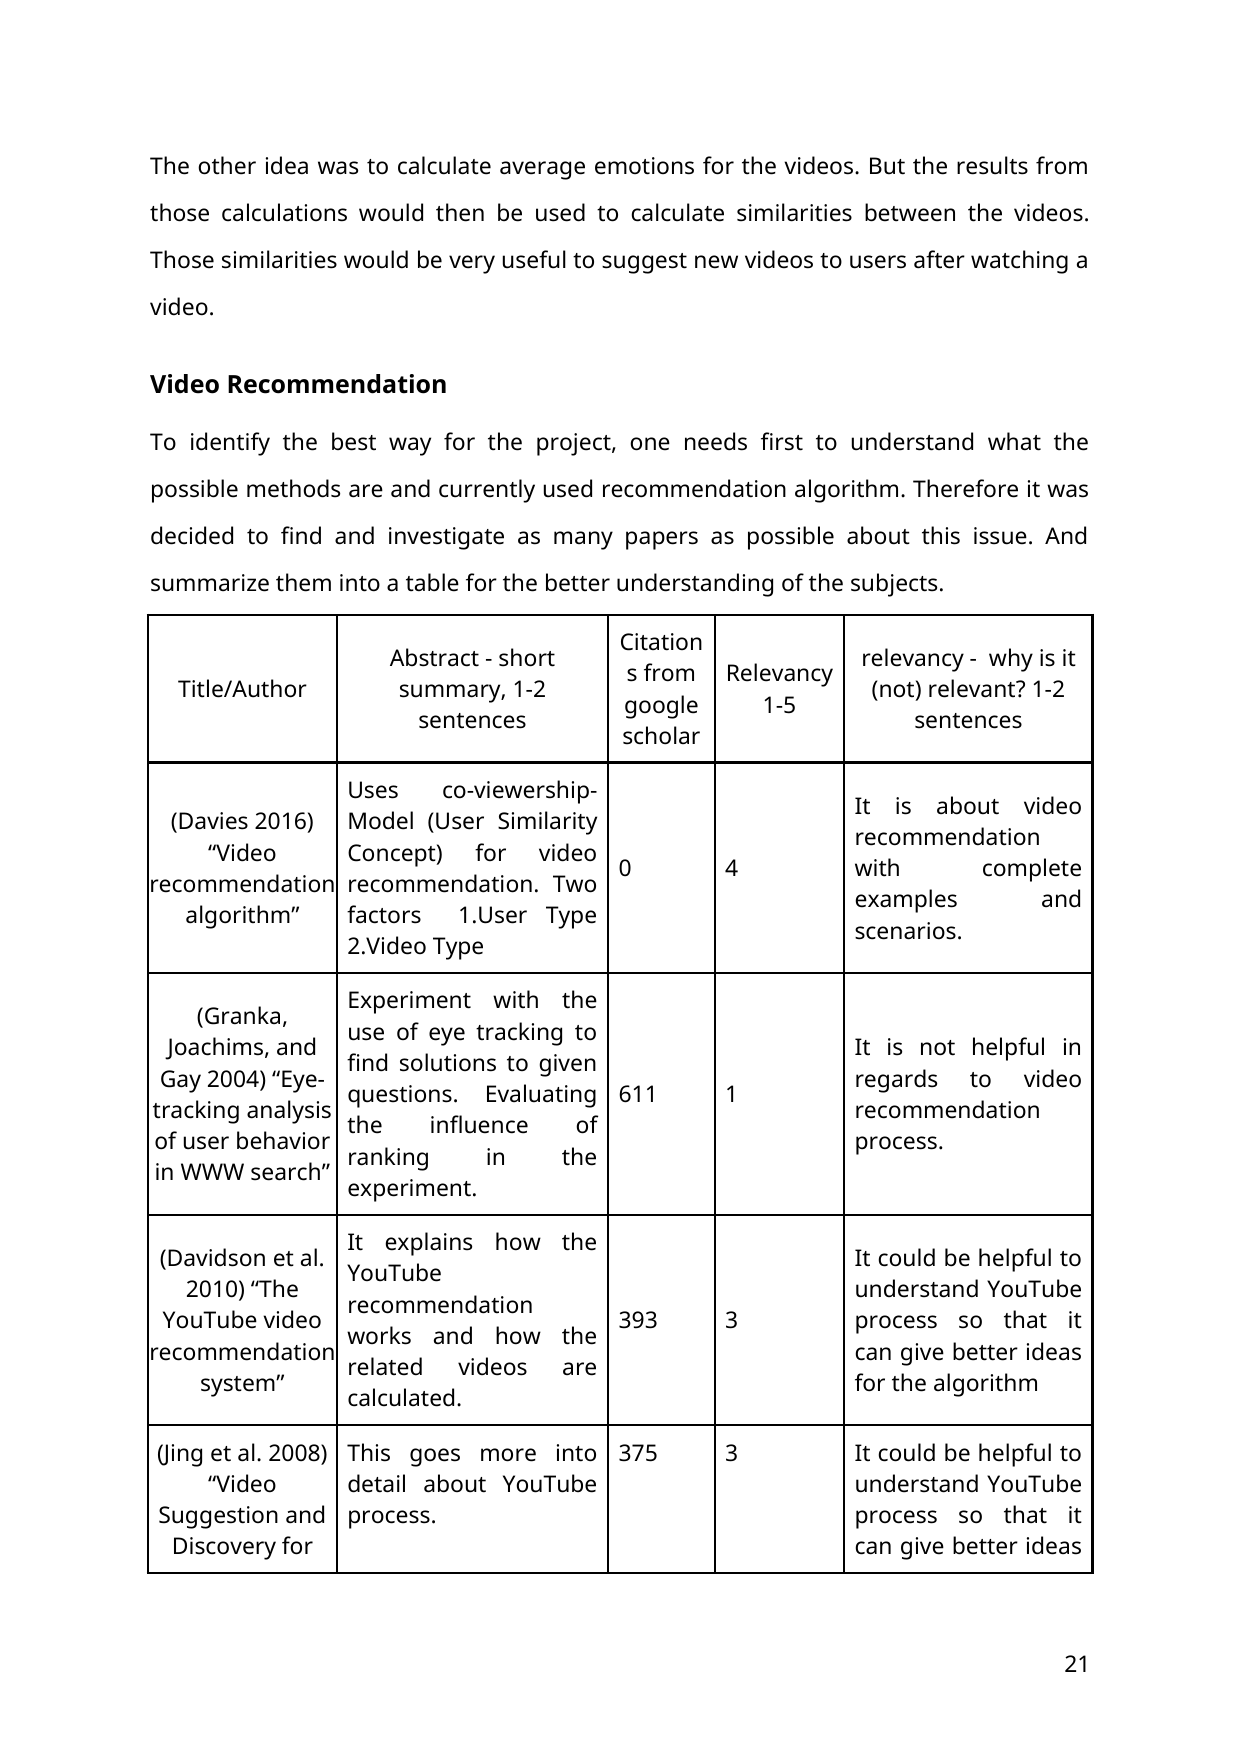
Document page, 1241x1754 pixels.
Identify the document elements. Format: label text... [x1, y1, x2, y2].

table_header Title/Author [149, 616, 336, 761]
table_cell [338, 1426, 607, 1572]
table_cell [845, 1426, 1091, 1572]
table_header Relevancy 1-5 [716, 616, 843, 761]
table_header relevancy - why is it (not) relevant? 1-2 sentences [845, 616, 1091, 761]
subtitle Video Recommendation [150, 367, 1090, 401]
table_cell 4 [716, 764, 843, 972]
table_cell It explains how the YouTube recommendation works and how the related videos are calculated. [338, 1216, 607, 1424]
table_header Abstract - short summary, 1-2 sentences [338, 616, 607, 761]
table_cell Experiment with the use of eye tracking to find solutions to given questions. Evaluating the influence of ranking in the experiment. [338, 974, 607, 1213]
table_cell It is not helpful in regards to video recommendation process. [845, 974, 1091, 1213]
text To identify the best way for the project, one needs first to understand what the possible methods are and currently used recommendation algorithm. Therefore it was decided to find and investigate as many papers as possible about this issue. And summarize them into a table for the better understanding of the subjects. [150, 426, 1090, 598]
table_cell 611 [609, 974, 714, 1213]
table_cell 3 [716, 1426, 843, 1572]
table_cell Uses co-viewership-Model (User Similarity Concept) for video recommendation. Two factors 1.User Type 2.Video Type [338, 764, 607, 972]
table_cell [149, 1426, 336, 1572]
table_cell It could be helpful to understand YouTube process so that it can give better ideas for the algorithm [845, 1216, 1091, 1424]
table_cell 375 [609, 1426, 714, 1572]
text The other idea was to calculate average emotions for the videos. But the results from those calculations would then be used to calculate similarities between the videos. Those similarities would be very useful to suggest new videos to users after watching a video. [150, 150, 1090, 322]
table_cell It is about video recommendation with complete examples and scenarios. [845, 764, 1091, 972]
table_cell 393 [609, 1216, 714, 1424]
table_cell (Granka, Joachims, and Gay 2004) “Eye-tracking analysis of user behavior in WWW search” [149, 974, 336, 1213]
table_cell (Davies 2016) “Video recommendation algorithm” [149, 764, 336, 972]
table_header Citations from google scholar [609, 616, 714, 761]
table_cell (Davidson et al. 2010) “The YouTube video recommendation system” [149, 1216, 336, 1424]
table_cell 1 [716, 974, 843, 1213]
table_cell 0 [609, 764, 714, 972]
table_cell 3 [716, 1216, 843, 1424]
